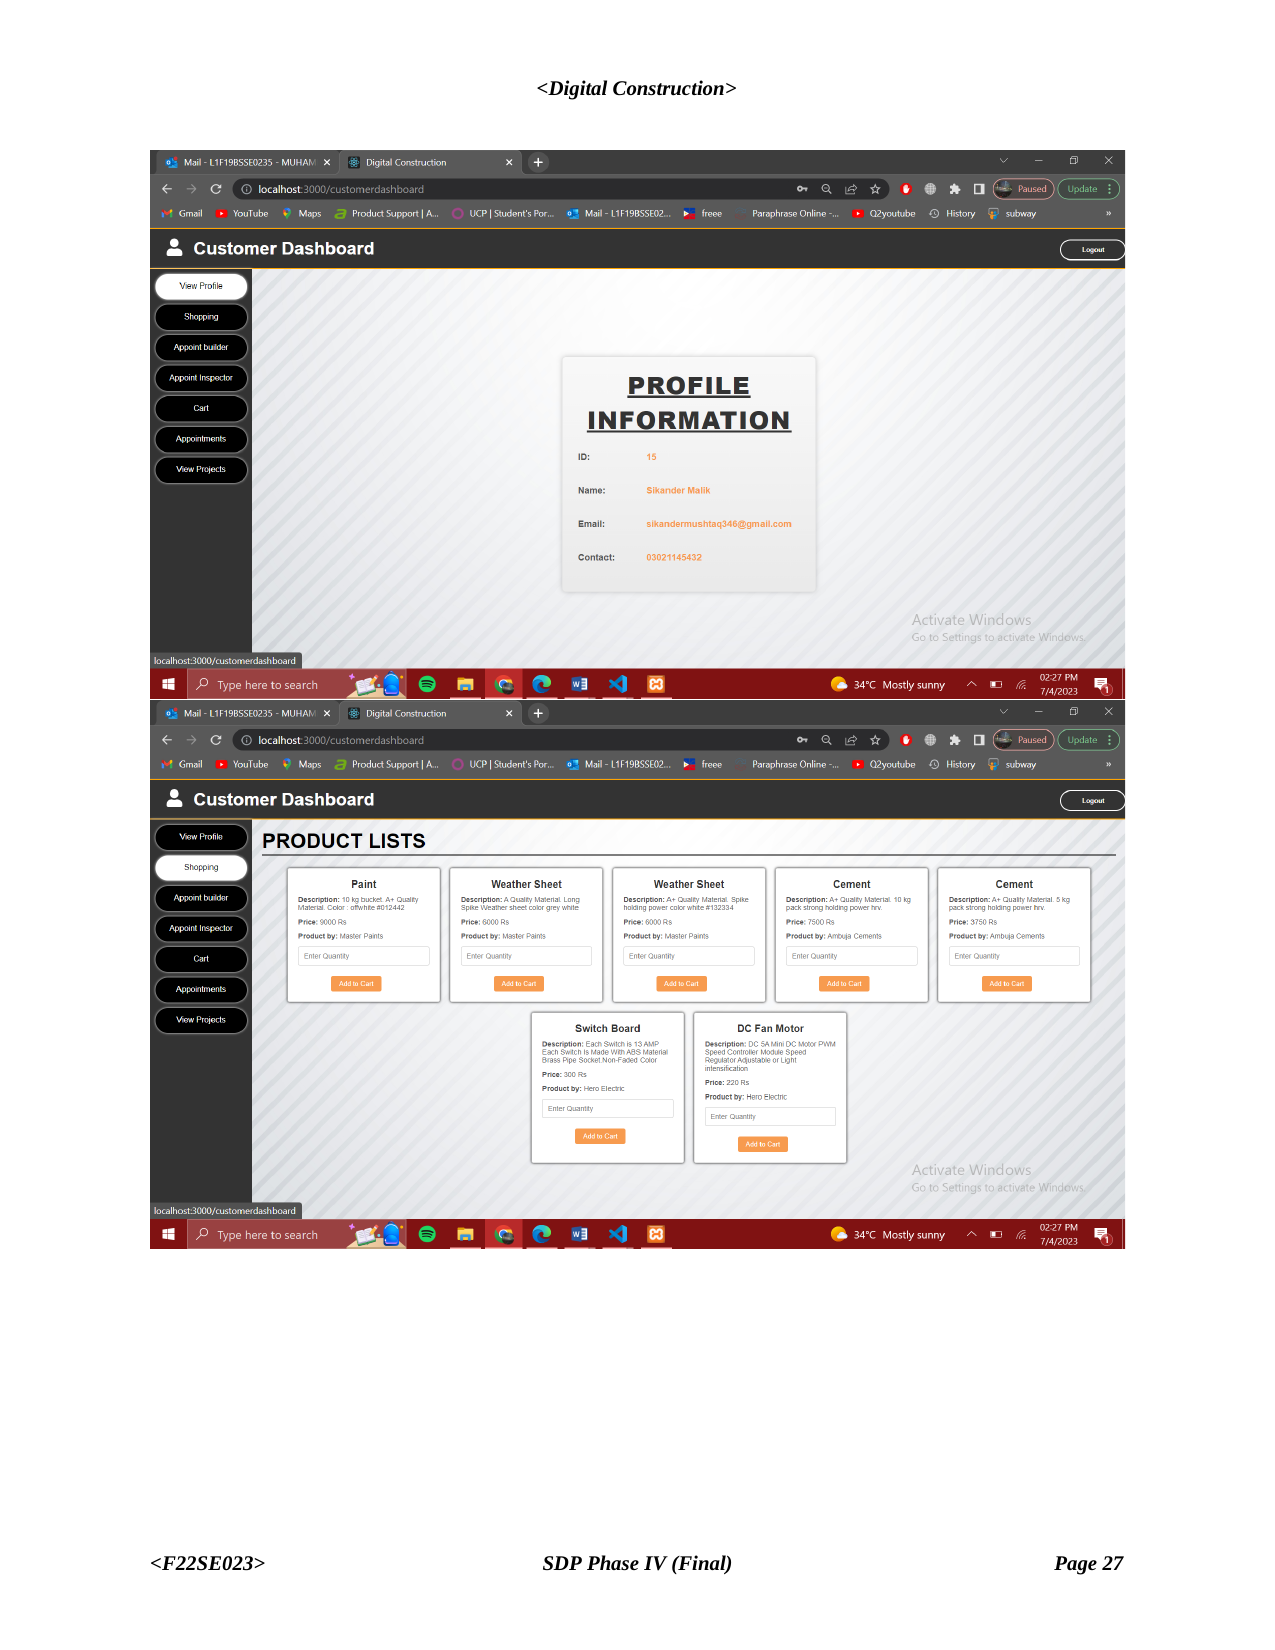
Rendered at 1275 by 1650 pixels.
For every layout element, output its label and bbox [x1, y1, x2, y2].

picture [150, 700, 1125, 1249]
picture [150, 150, 1125, 699]
